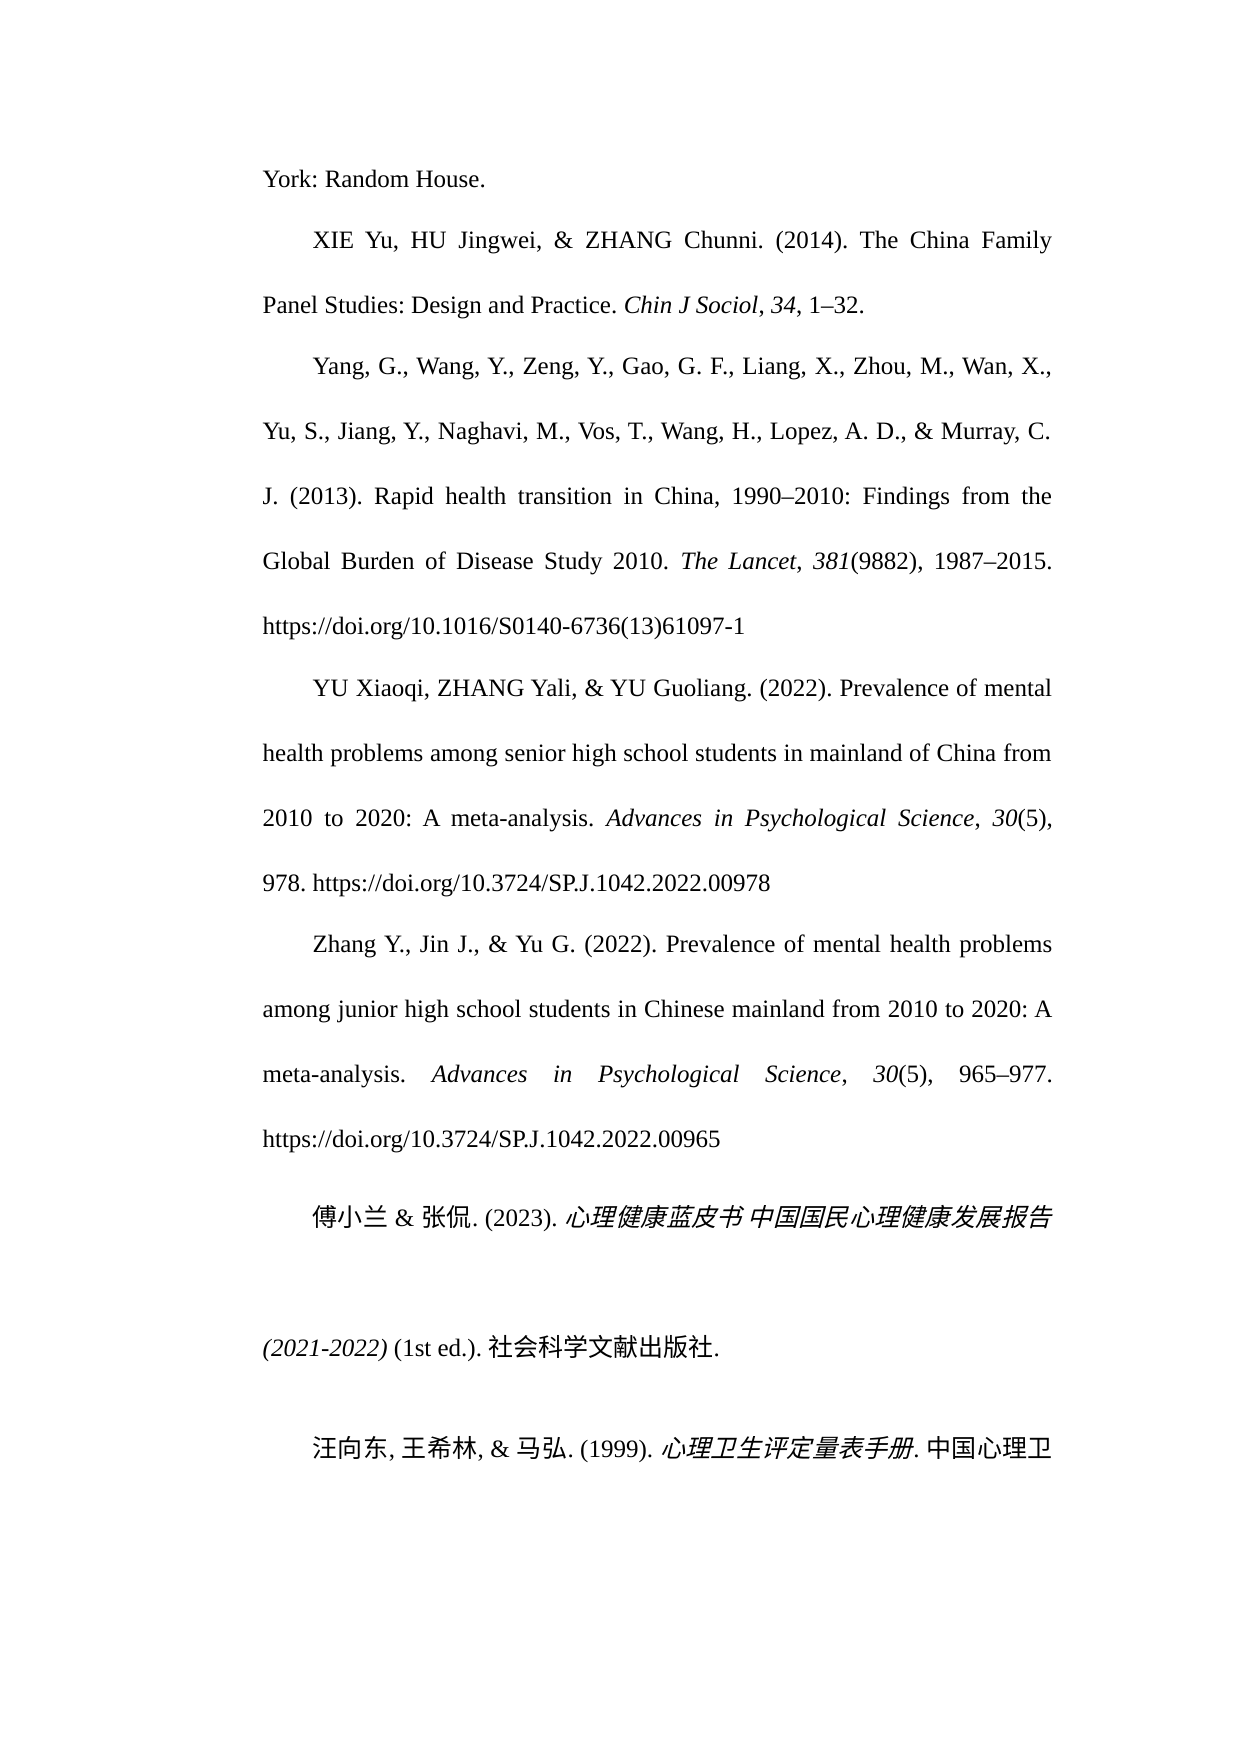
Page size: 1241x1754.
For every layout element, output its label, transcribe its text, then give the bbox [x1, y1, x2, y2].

text Yang, G., Wang, Y., Zeng, Y., Gao, G. F., Liang, X., Zhou, M., Wan, X., Yu, S., Jiang, Y., Naghavi, M., Vos, T., Wang, H., Lopez, A. D., & Murray, C. J. (2013). Rapid health transition in China, 1990–2010: Findings from the Global Burden of Disease Study 2010. The Lancet, 381(9882), 1987–2015. https://doi.org/10.1016/S0140-6736(13)61097-1 [262, 349, 1053, 642]
text Zhang Y., Jin J., & Yu G. (2022). Prevalence of mental health problems among junior high school students in Chinese mainland from 2010 to 2020: A meta-analysis. Advances in Psychological Science, 30(5), 965–977. https://doi.org/10.3724/SP.J.1042.2022.00965 [262, 927, 1053, 1154]
text 傅小兰 & 张侃. (2023). 心理健康蓝皮书 中国国民心理健康发展报告(2021-2022) (1st ed.). 社会科学文献出版社. [262, 1183, 1053, 1378]
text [262, 162, 1053, 194]
text YU Xiaoqi, ZHANG Yali, & YU Guoliang. (2022). Prevalence of mental health problems among senior high school students in mainland of China from 2010 to 2020: A meta-analysis. Advances in Psychological Science, 30(5), 978. https://doi.org/10.3724/SP.J.1042.2022.00978 [262, 671, 1053, 898]
text XIE Yu, HU Jingwei, & ZHANG Chunni. (2014). The China Family Panel Studies: Design and Practice. Chin J Sociol, 34, 1–32. [262, 223, 1053, 321]
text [262, 1414, 1053, 1479]
